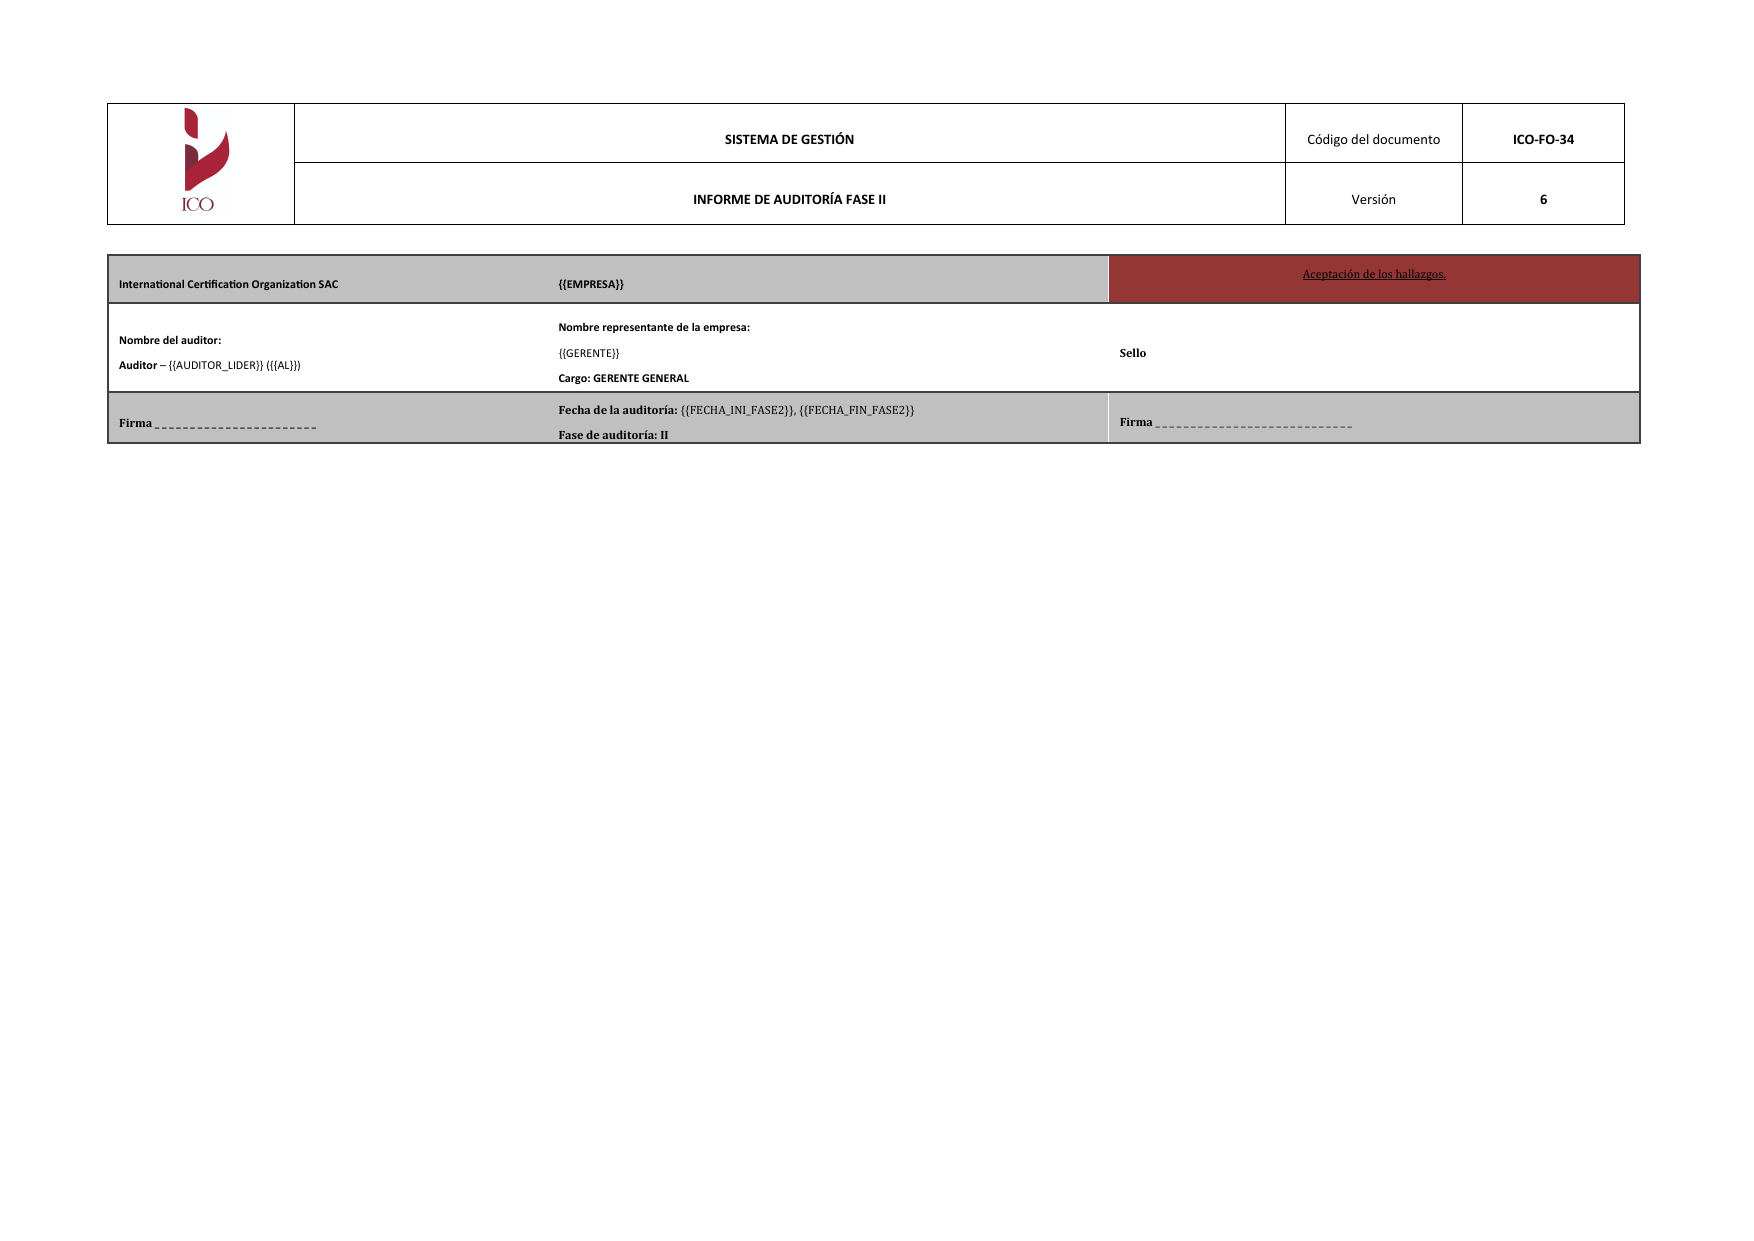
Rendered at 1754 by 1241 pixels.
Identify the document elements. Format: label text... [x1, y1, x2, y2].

table_cell Nombre representante de la empresa: {{GERENTE}} Cargo: GERENTE GENERAL [547, 304, 1108, 391]
table_cell International Certification Organization SAC [109, 256, 547, 302]
table_cell Firma _ _ _ _ _ _ _ _ _ _ _ _ _ _ _ _ _ _ _ _ _ _ _ _ _ _ _ _ [1109, 393, 1639, 442]
table_cell Sello [1109, 304, 1639, 391]
table_cell Nombre del auditor: Auditor – {{AUDITOR_LIDER}} ({{AL}}) [109, 304, 547, 391]
table_header El sello y firma son requeridos, en el caso de que se entreguen los informes en copia impresa. Aceptación de los hallazgos. [1109, 256, 1639, 302]
picture [175, 107, 232, 217]
table_cell Firma _ _ _ _ _ _ _ _ _ _ _ _ _ _ _ _ _ _ _ _ _ _ _ [109, 393, 547, 442]
table_cell {{EMPRESA}} [547, 256, 1108, 302]
table_cell Fecha de la auditoría: {{FECHA_INI_FASE2}}, {{FECHA_FIN_FASE2}} Fase de auditoría: II [547, 393, 1108, 442]
